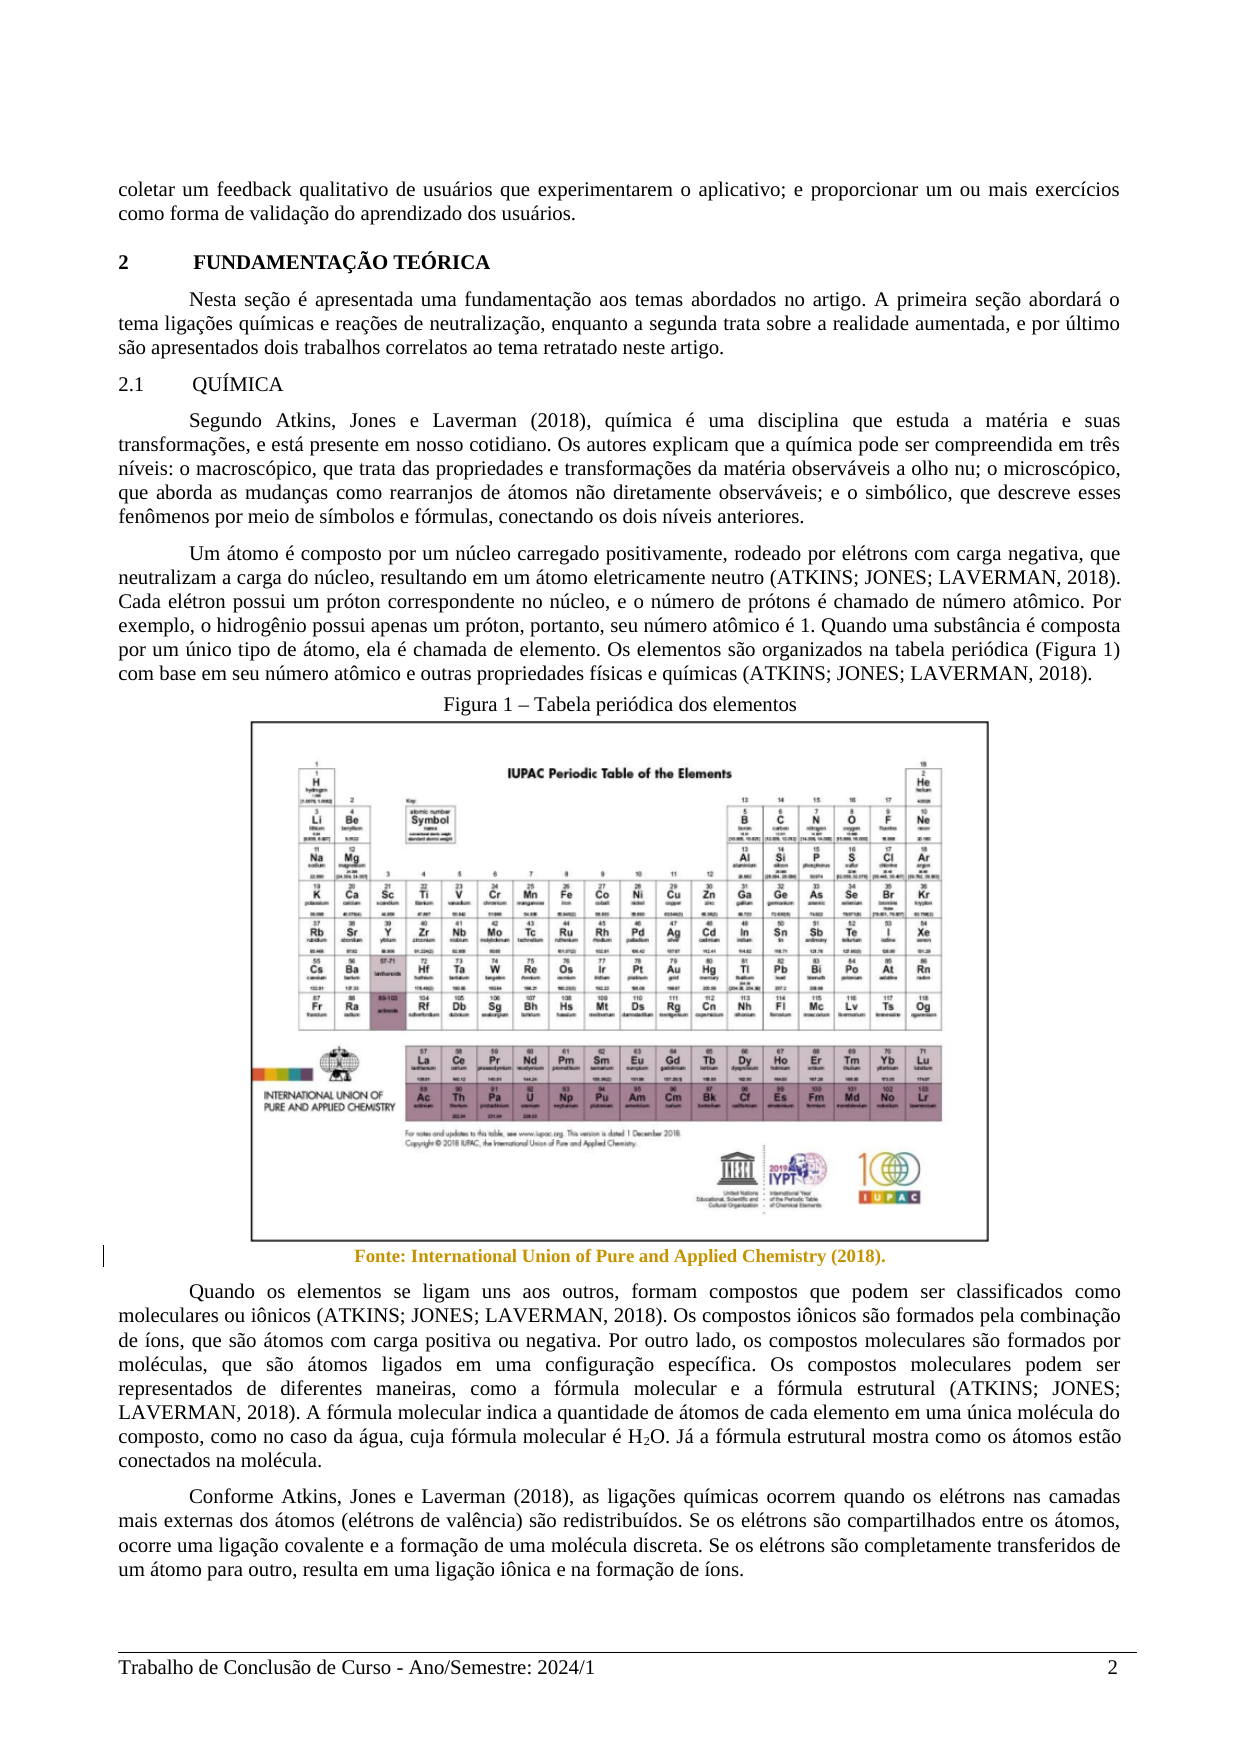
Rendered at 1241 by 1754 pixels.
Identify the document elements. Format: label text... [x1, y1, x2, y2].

text Nesta seção é apresentada uma fundamentação aos temas abordados no artigo. A primeira seção abordará o tema ligações químicas e reações de neutralização, enquanto a segunda trata sobre a realidade aumentada, e por último são apresentados dois trabalhos correlatos ao tema retratado neste artigo. [118, 287, 1122, 359]
subtitle química [118, 372, 1122, 396]
text Conforme Atkins, Jones e Laverman (2018), as ligações químicas ocorrem quando os elétrons nas camadas mais externas dos átomos (elétrons de valência) são redistribuídos. Se os elétrons são compartilhados entre os átomos, ocorre uma ligação covalente e a formação de uma molécula discreta. Se os elétrons são completamente transferidos de um átomo para outro, resulta em uma ligação iônica e na formação de íons. [118, 1484, 1122, 1581]
picture [250, 719, 991, 1244]
text Quando os elementos se ligam uns aos outros, formam compostos que podem ser classificados como moleculares ou iônicos (ATKINS; JONES; LAVERMAN, 2018). Os compostos iônicos são formados pela combinação de íons, que são átomos com carga positiva ou negativa. Por outro lado, os compostos moleculares são formados por moléculas, que são átomos ligados em uma configuração específica. Os compostos moleculares podem ser representados de diferentes maneiras, como a fórmula molecular e a fórmula estrutural (ATKINS; JONES; LAVERMAN, 2018). A fórmula molecular indica a quantidade de átomos de cada elemento em uma única molécula do composto, como no caso da água, cuja fórmula molecular é H2O. Já a fórmula estrutural mostra como os átomos estão conectados na molécula. [118, 1279, 1122, 1472]
subtitle FUNDAMENTAÇÃO TEÓRICA [118, 250, 1122, 274]
text Segundo Atkins, Jones e Laverman (2018), química é uma disciplina que estuda a matéria e suas transformações, e está presente em nosso cotidiano. Os autores explicam que a química pode ser compreendida em três níveis: o macroscópico, que trata das propriedades e transformações da matéria observáveis a olho nu; o microscópico, que aborda as mudanças como rearranjos de átomos não diretamente observáveis; e o simbólico, que descreve esses fenômenos por meio de símbolos e fórmulas, conectando os dois níveis anteriores. [118, 408, 1122, 528]
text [118, 177, 1122, 225]
text Um átomo é composto por um núcleo carregado positivamente, rodeado por elétrons com carga negativa, que neutralizam a carga do núcleo, resultando em um átomo eletricamente neutro (ATKINS; JONES; LAVERMAN, 2018). Cada elétron possui um próton correspondente no núcleo, e o número de prótons é chamado de número atômico. Por exemplo, o hidrogênio possui apenas um próton, portanto, seu número atômico é 1. Quando uma substância é composta por um único tipo de átomo, ela é chamada de elemento. Os elementos são organizados na tabela periódica (Figura 1) com base em seu número atômico e outras propriedades físicas e químicas (ATKINS; JONES; LAVERMAN, 2018). [118, 541, 1122, 685]
text Fonte: International Union of Pure and Applied Chemistry (2018). [118, 1245, 1122, 1267]
text Figura 1 – Tabela periódica dos elementos [118, 692, 1122, 716]
